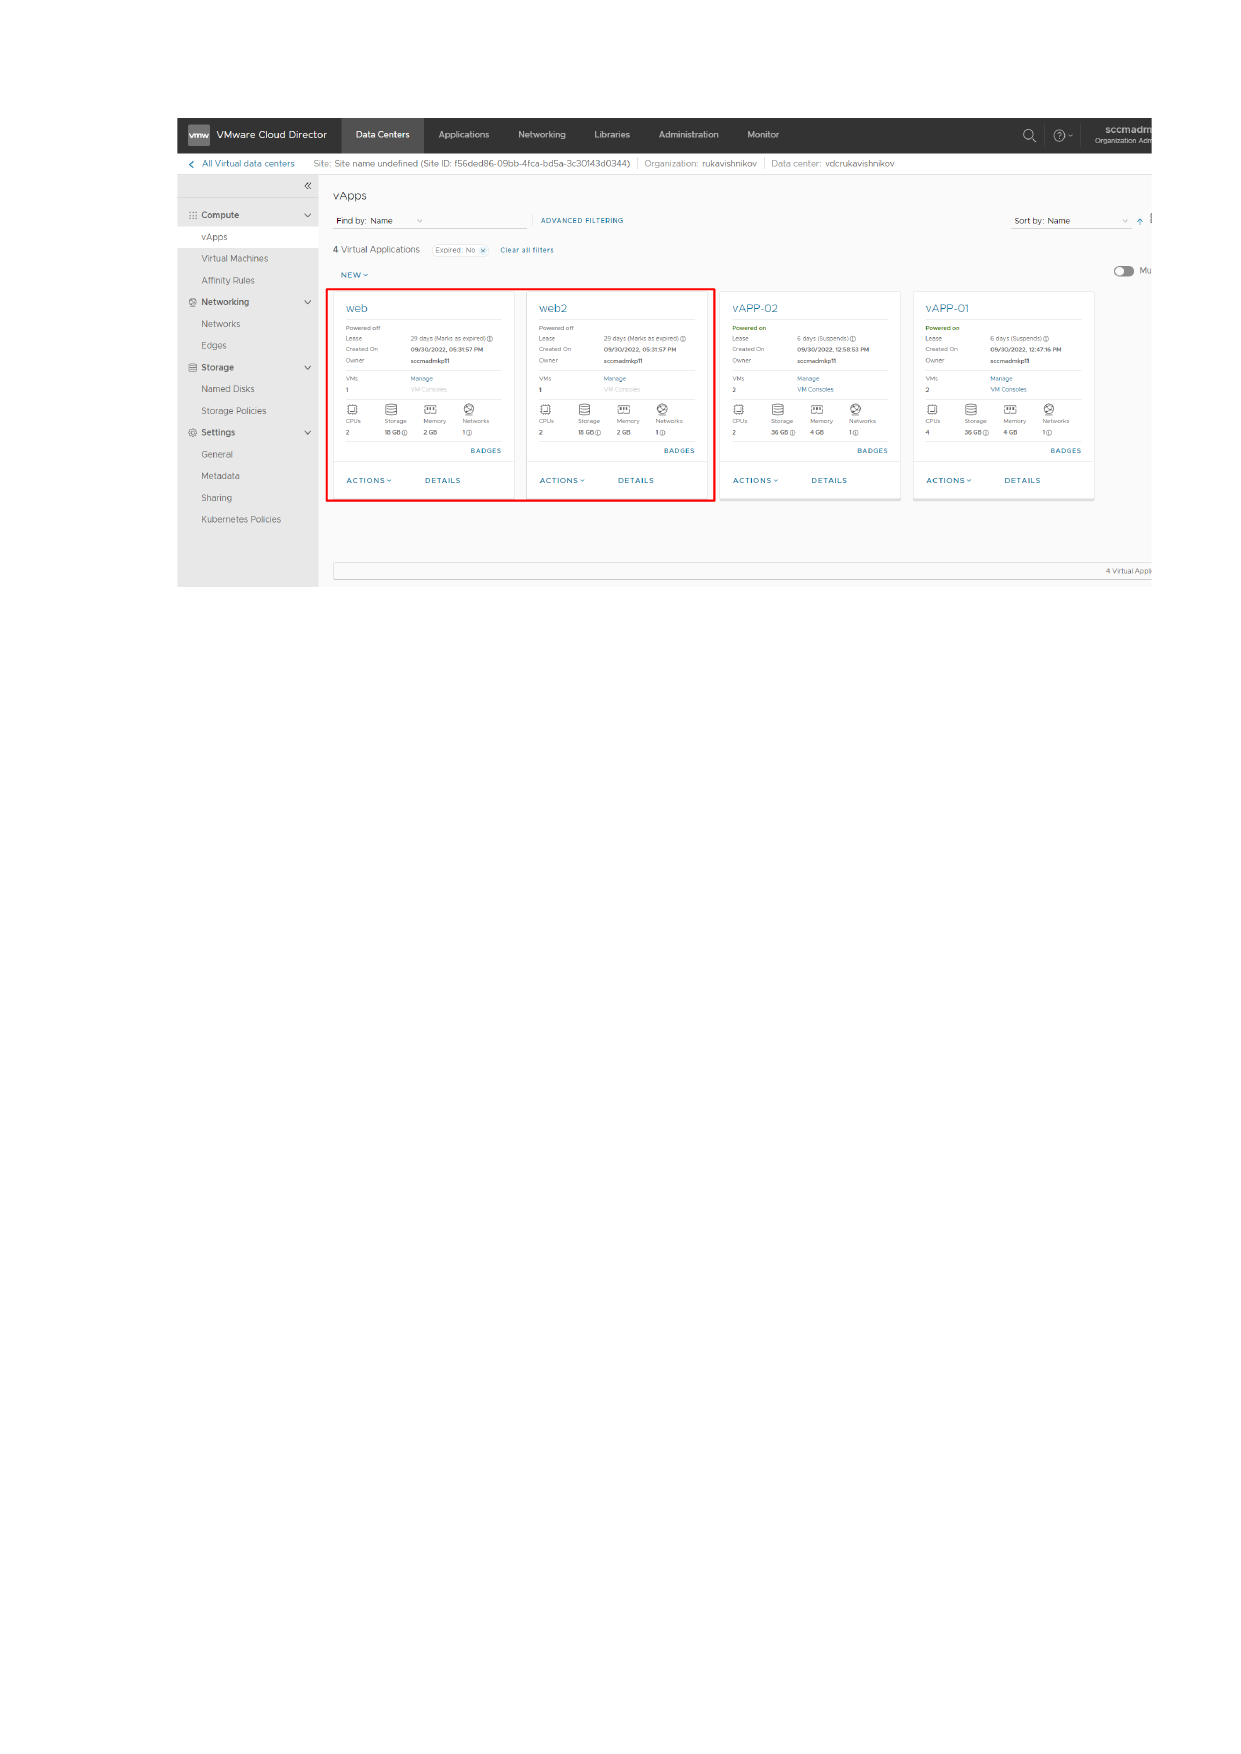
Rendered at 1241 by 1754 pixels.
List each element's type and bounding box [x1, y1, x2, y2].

picture [177, 118, 1152, 587]
